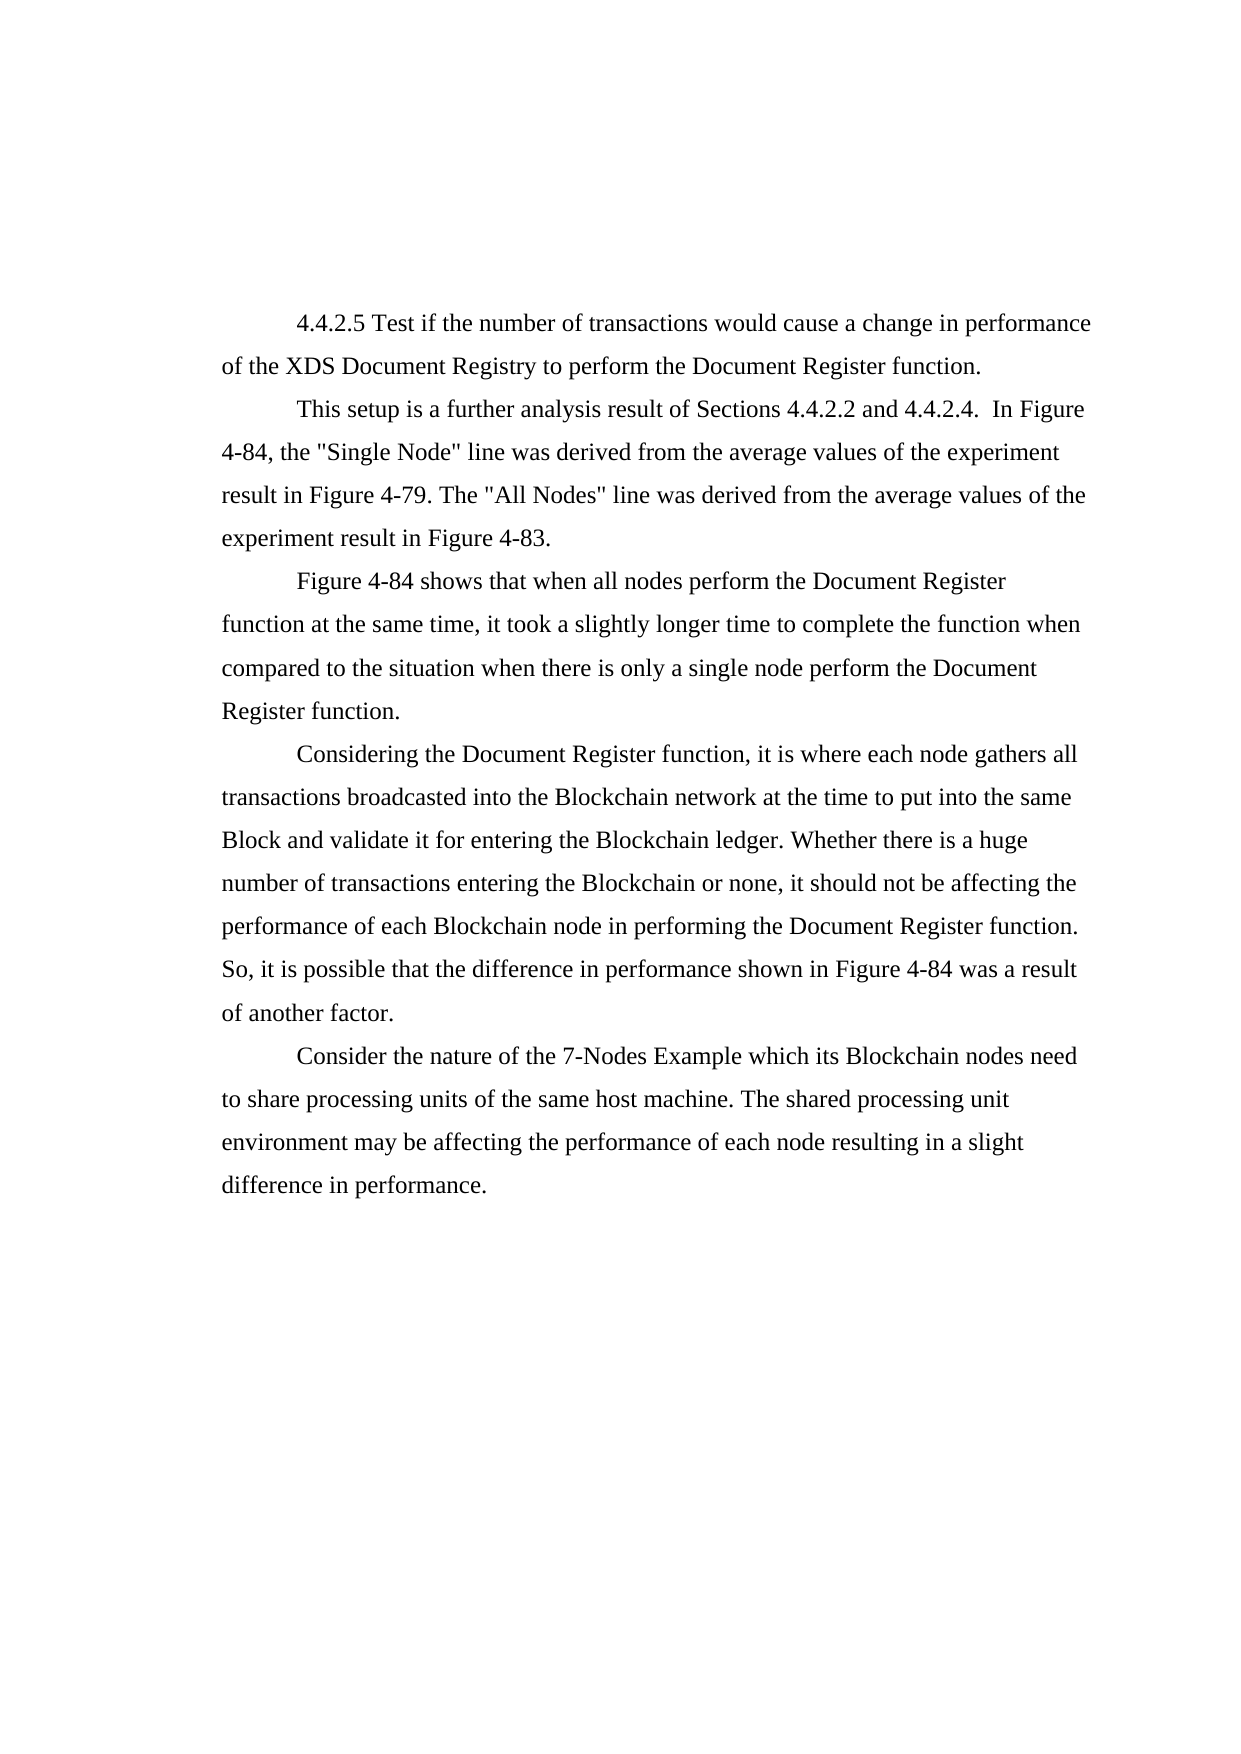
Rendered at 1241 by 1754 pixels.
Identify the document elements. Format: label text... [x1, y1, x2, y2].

text Consider the nature of the 7-Nodes Example which its Blockchain nodes need to share processing units of the same host machine. The shared processing unit environment may be affecting the performance of each node resulting in a slight difference in performance. [221, 1041, 1092, 1199]
text 4.4.2.5 Test if the number of transactions would cause a change in performance of the XDS Document Registry to perform the Document Register function. [221, 308, 1092, 379]
